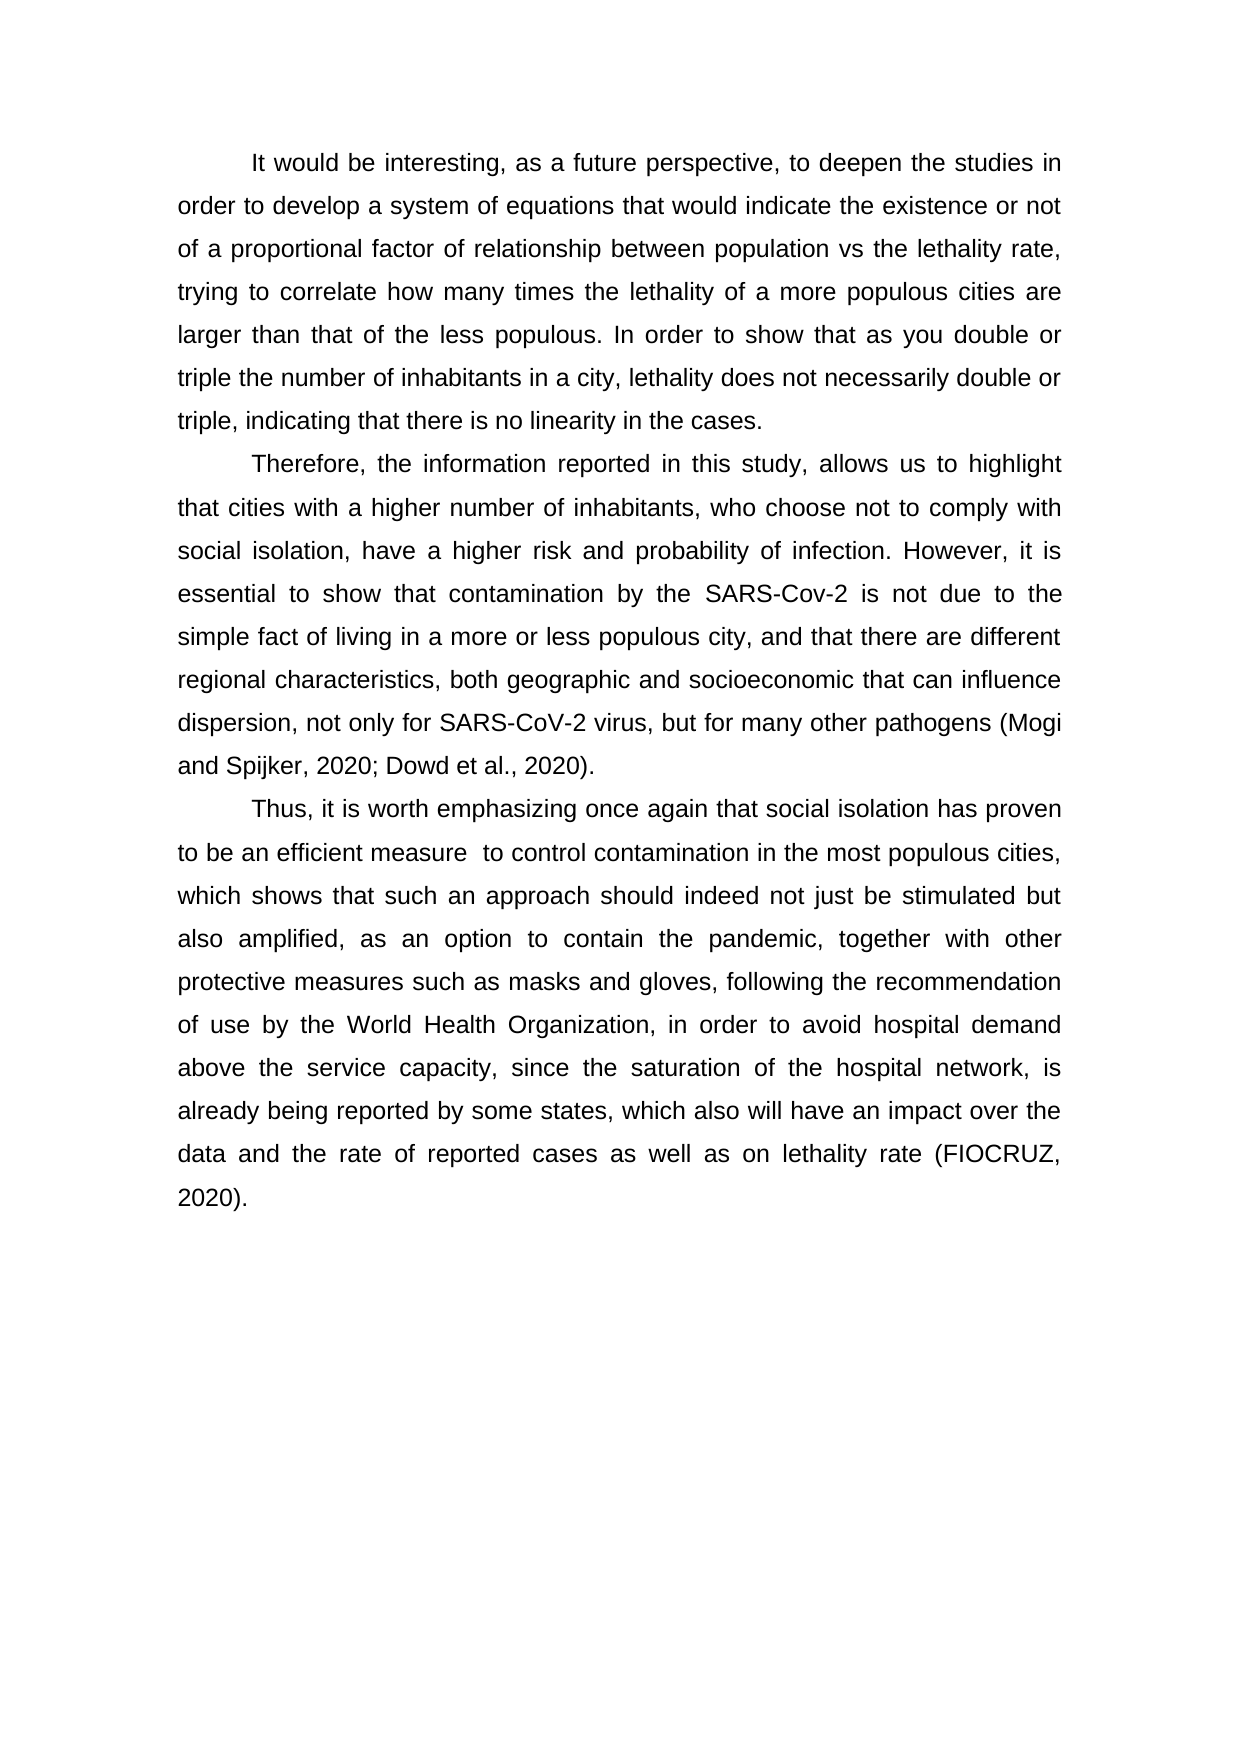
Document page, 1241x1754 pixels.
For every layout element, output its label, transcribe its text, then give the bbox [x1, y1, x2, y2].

text Thus, it is worth emphasizing once again that social isolation has proven to be an efficient measure to control contamination in the most populous cities, which shows that such an approach should indeed not just be stimulated but also amplified, as an option to contain the pandemic, together with other protective measures such as masks and gloves, following the recommendation of use by the World Health Organization, in order to avoid hospital demand above the service capacity, since the saturation of the hospital network, is already being reported by some states, which also will have an impact over the data and the rate of reported cases as well as on lethality rate (FIOCRUZ, 2020). [177, 794, 1063, 1211]
text It would be interesting, as a future perspective, to deepen the studies in order to develop a system of equations that would indicate the existence or not of a proportional factor of relationship between population vs the lethality rate, trying to correlate how many times the lethality of a more populous cities are larger than that of the less populous. In order to show that as you double or triple the number of inhabitants in a city, lethality does not necessarily double or triple, indicating that there is no linearity in the cases. [177, 148, 1063, 435]
text Therefore, the information reported in this study, allows us to highlight that cities with a higher number of inhabitants, who choose not to comply with social isolation, have a higher risk and probability of infection. However, it is essential to show that contamination by the SARS-Cov-2 is not due to the simple fact of living in a more or less populous city, and that there are different regional characteristics, both geographic and socioeconomic that can influence dispersion, not only for SARS-CoV-2 virus, but for many other pathogens (Mogi and Spijker, 2020; Dowd et al., 2020). [177, 449, 1063, 780]
